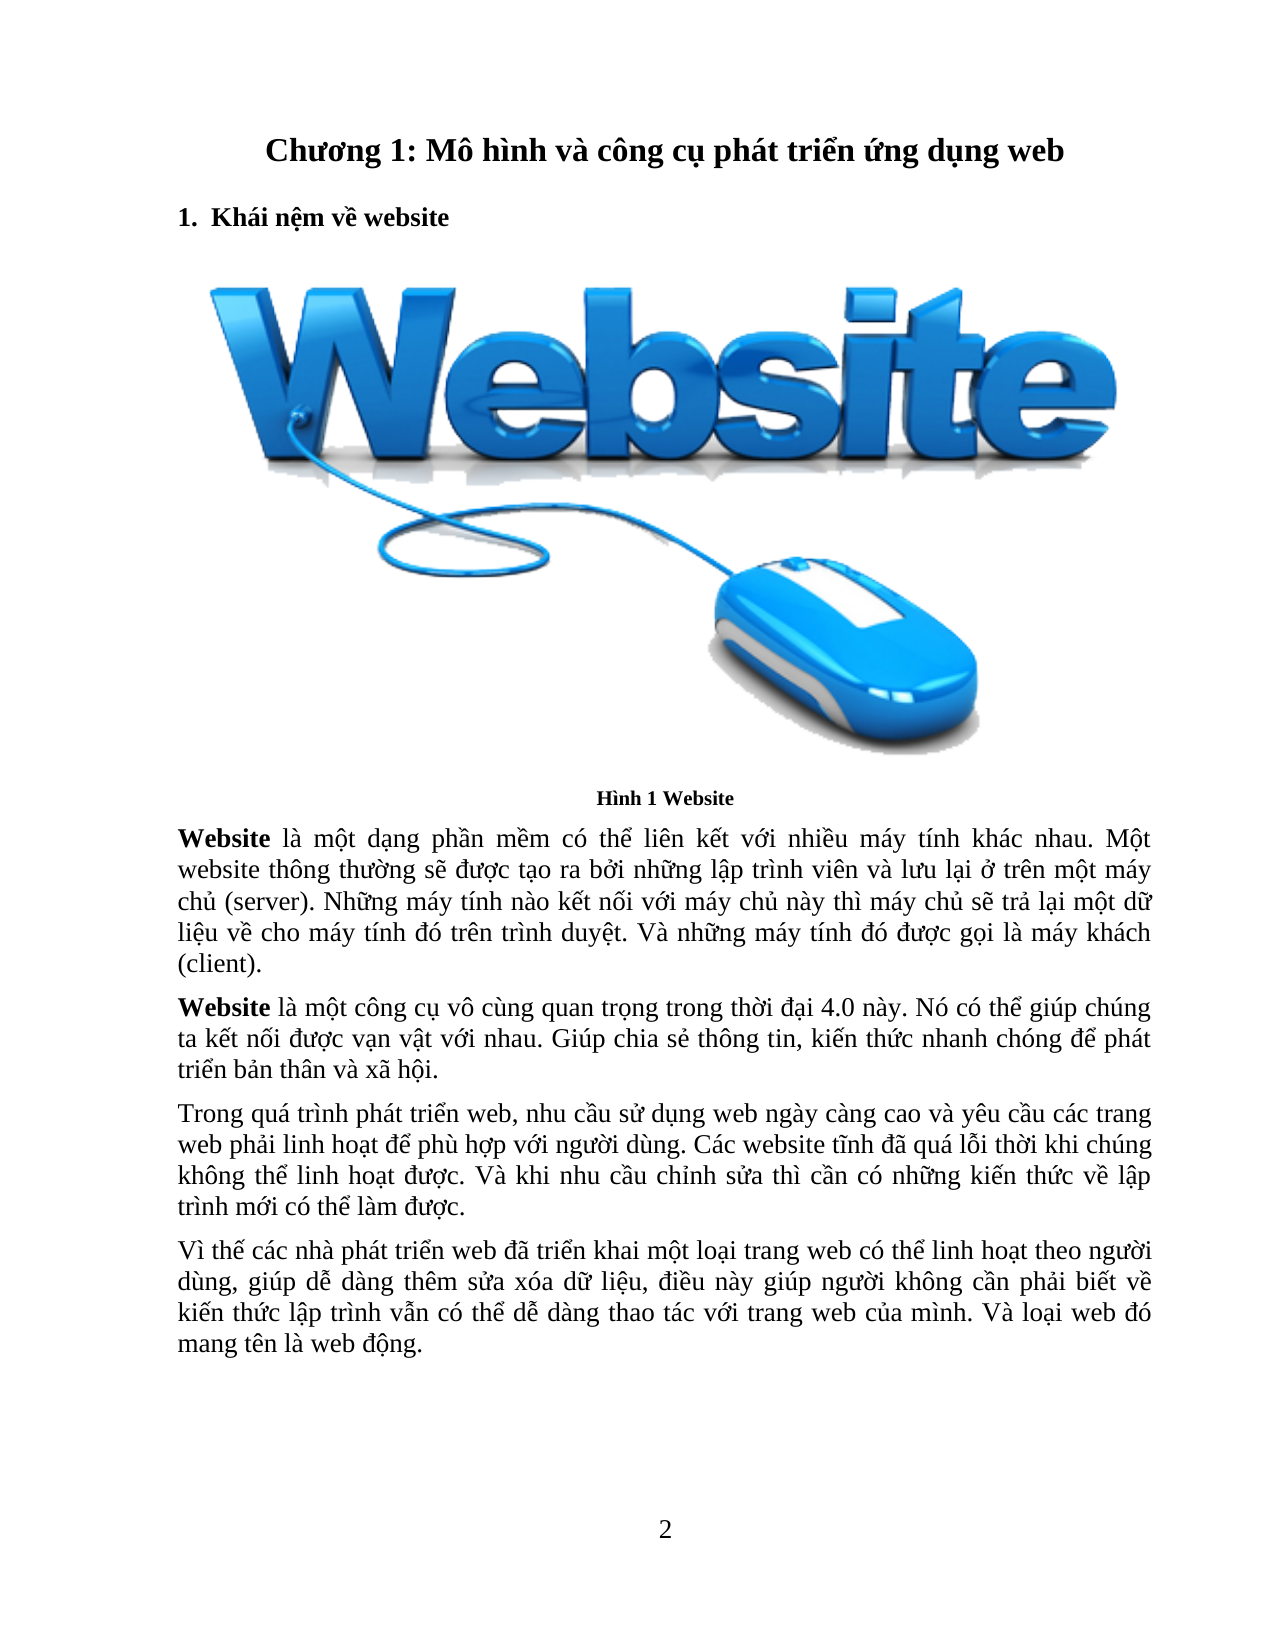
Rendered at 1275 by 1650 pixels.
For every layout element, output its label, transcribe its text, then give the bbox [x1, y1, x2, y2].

text Website là một công cụ vô cùng quan trọng trong thời đại 4.0 này. Nó có thể giúp chúng ta kết nối được vạn vật với nhau. Giúp chia sẻ thông tin, kiến thức nhanh chóng để phát triển bản thân và xã hội. [177, 991, 1153, 1084]
subtitle Chương 1: Mô hình và công cụ phát triển ứng dụng web [177, 131, 1153, 169]
text 1. Khái nệm về website [177, 201, 1153, 232]
picture [200, 244, 1130, 774]
text Website là một dạng phần mềm có thể liên kết với nhiều máy tính khác nhau. Một website thông thường sẽ được tạo ra bởi những lập trình viên và lưu lại ở trên một máy chủ (server). Những máy tính nào kết nối với máy chủ này thì máy chủ sẽ trả lại một dữ liệu về cho máy tính đó trên trình duyệt. Và những máy tính đó được gọi là máy khách (client). [177, 822, 1153, 978]
text Trong quá trình phát triển web, nhu cầu sử dụng web ngày càng cao và yêu cầu các trang web phải linh hoạt để phù hợp với người dùng. Các website tĩnh đã quá lỗi thời khi chúng không thể linh hoạt được. Và khi nhu cầu chỉnh sửa thì cần có những kiến thức về lập trình mới có thể làm được. [177, 1097, 1153, 1221]
text Vì thế các nhà phát triển web đã triển khai một loại trang web có thể linh hoạt theo người dùng, giúp dễ dàng thêm sửa xóa dữ liệu, điều này giúp người không cần phải biết về kiến thức lập trình vẫn có thể dễ dàng thao tác với trang web của mình. Và loại web đó mang tên là web động. [177, 1234, 1153, 1358]
text Hình 1 Website [177, 786, 1153, 810]
